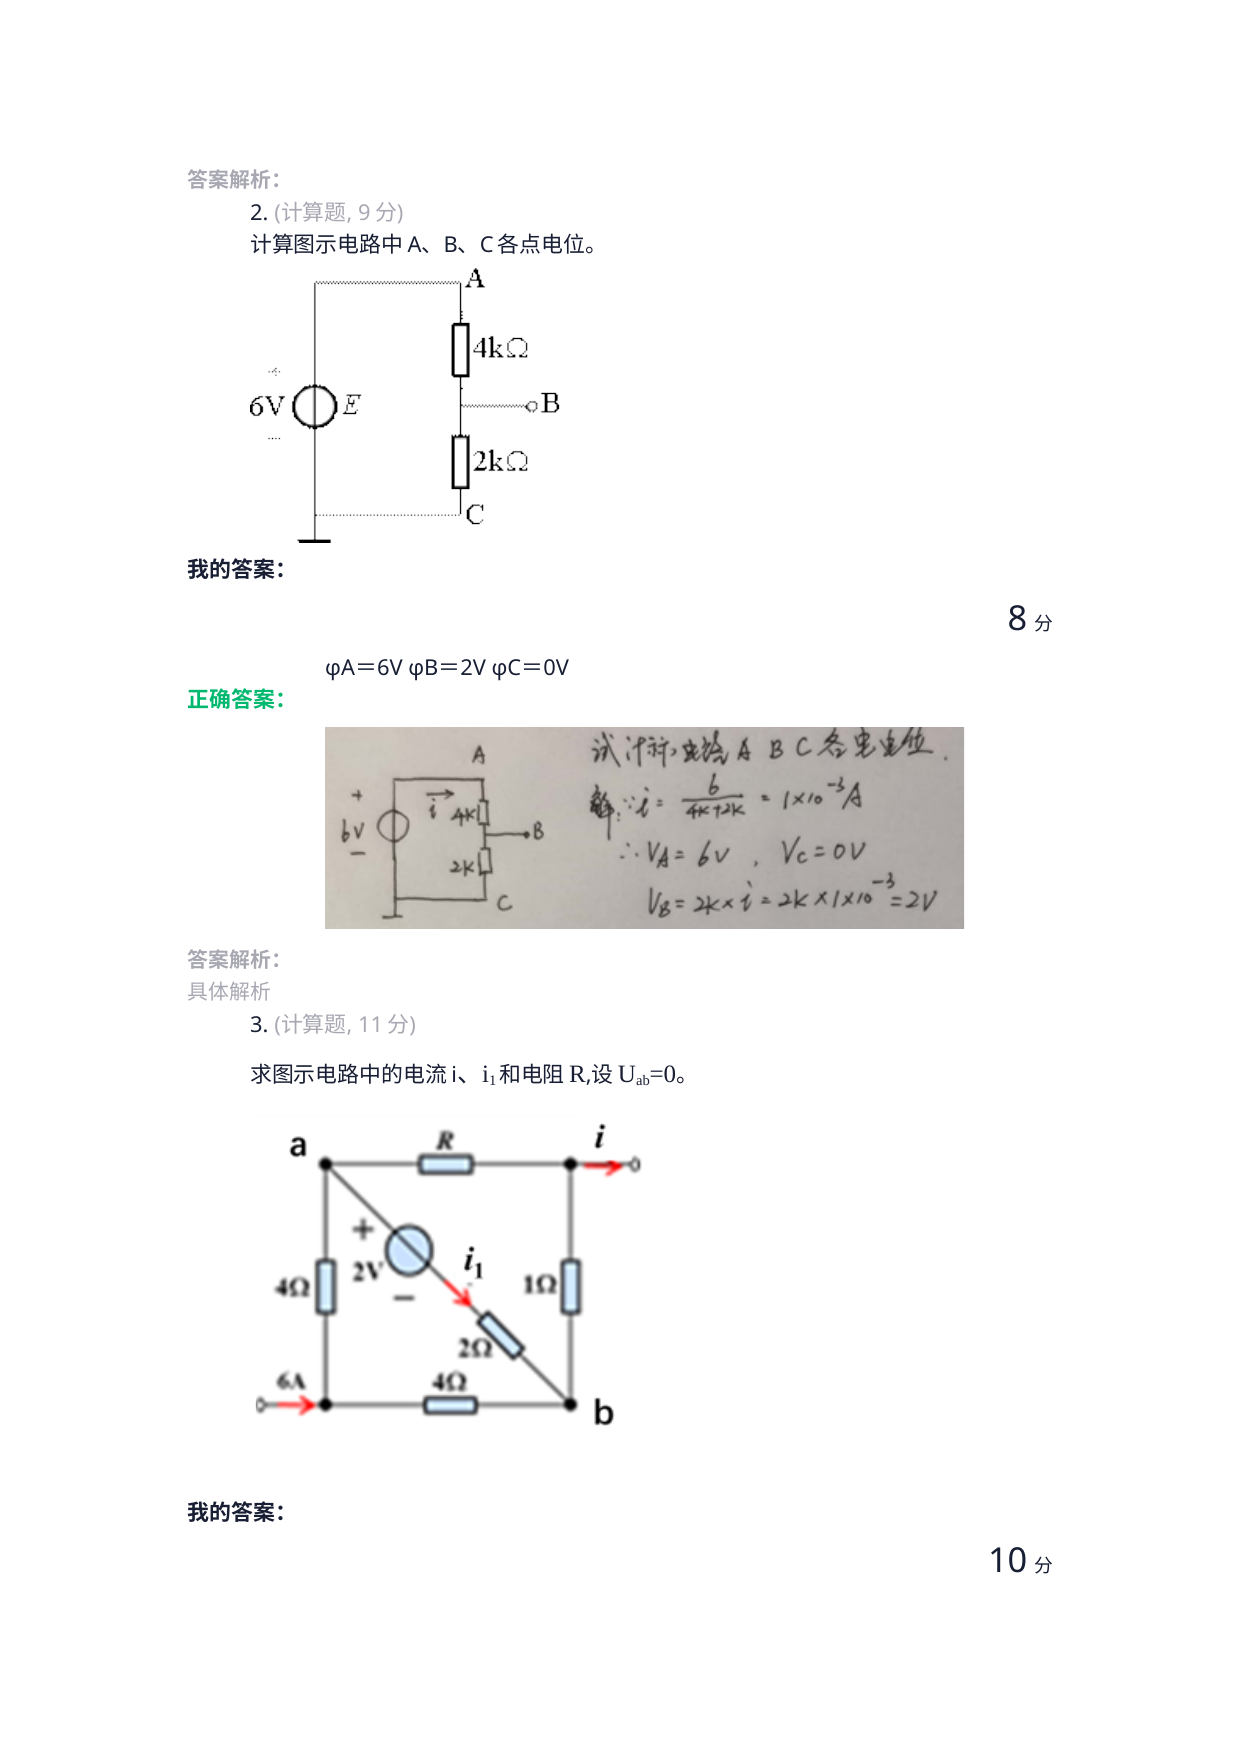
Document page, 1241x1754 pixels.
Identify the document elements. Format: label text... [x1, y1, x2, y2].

picture [255, 1104, 673, 1455]
text 答案解析： [187, 942, 1053, 974]
text φA＝6V φB＝2V φC＝0V [325, 649, 1053, 682]
text 求图示电路中的电流i、i1和电阻R,设Uab=0。 [250, 1039, 990, 1104]
text 具体解析 [187, 974, 1053, 1007]
text 正确答案： [187, 682, 1053, 714]
text 我的答案： [187, 1494, 1053, 1527]
text 8分 [187, 584, 1053, 649]
text 我的答案： [187, 552, 1053, 584]
picture [325, 727, 965, 929]
text 3. (计算题, 11分) [250, 1007, 990, 1039]
text 计算图示电路中A、B、C各点电位。 [250, 227, 990, 259]
text 答案解析： [187, 162, 1053, 194]
text 2. (计算题, 9分) [250, 194, 990, 227]
picture [250, 268, 560, 543]
text 10分 [187, 1527, 1053, 1592]
